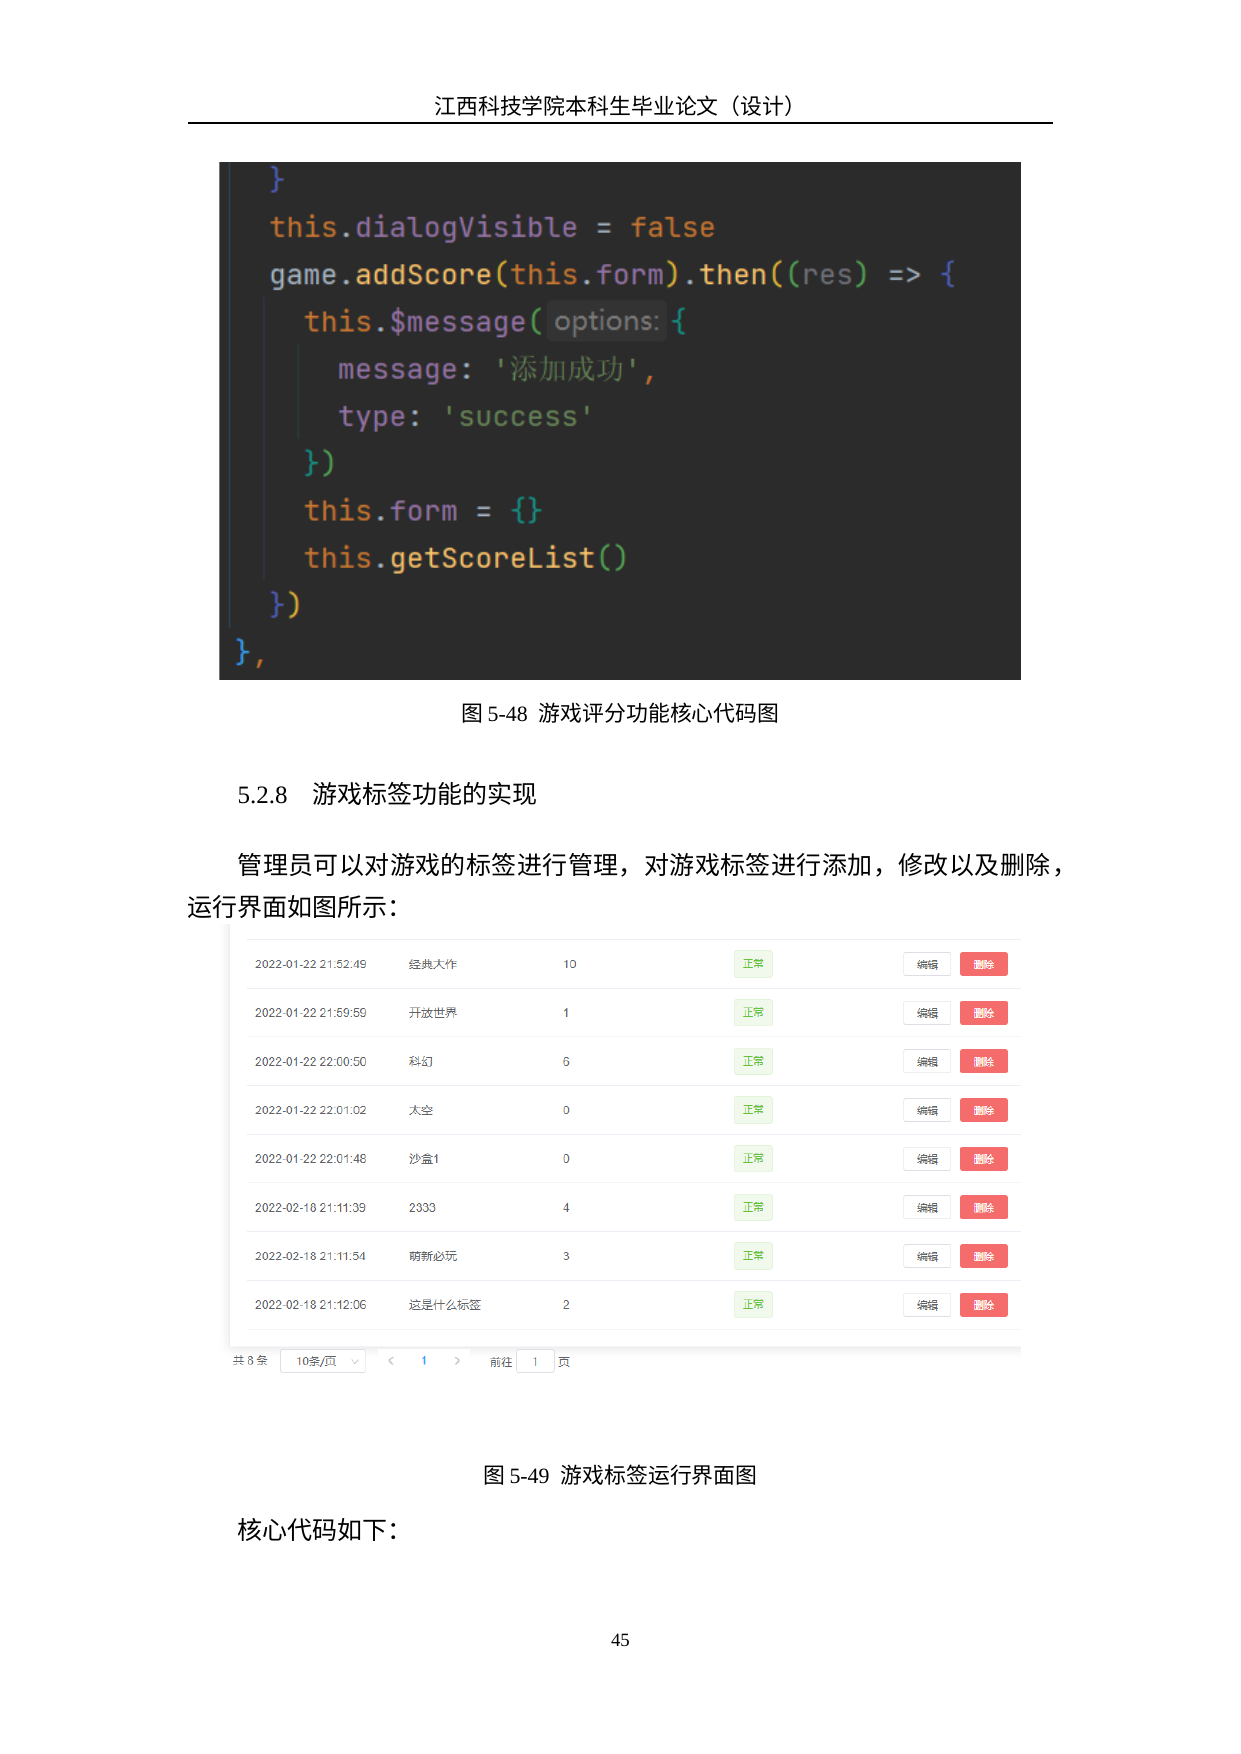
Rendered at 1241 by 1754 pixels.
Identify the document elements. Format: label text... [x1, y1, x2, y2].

subtitle 5.2.8 游戏标签功能的实现 [187, 760, 1053, 825]
text 管理员可以对游戏的标签进行管理，对游戏标签进行添加，修改以及删除，运行界面如图所示： [187, 841, 1053, 924]
picture [219, 924, 1021, 1442]
text 核心代码如下： [187, 1506, 1053, 1548]
text 图5-49 游戏标签运行界面图 [187, 1458, 1053, 1490]
picture [219, 162, 1021, 680]
text 图5-48 游戏评分功能核心代码图 [187, 696, 1053, 727]
